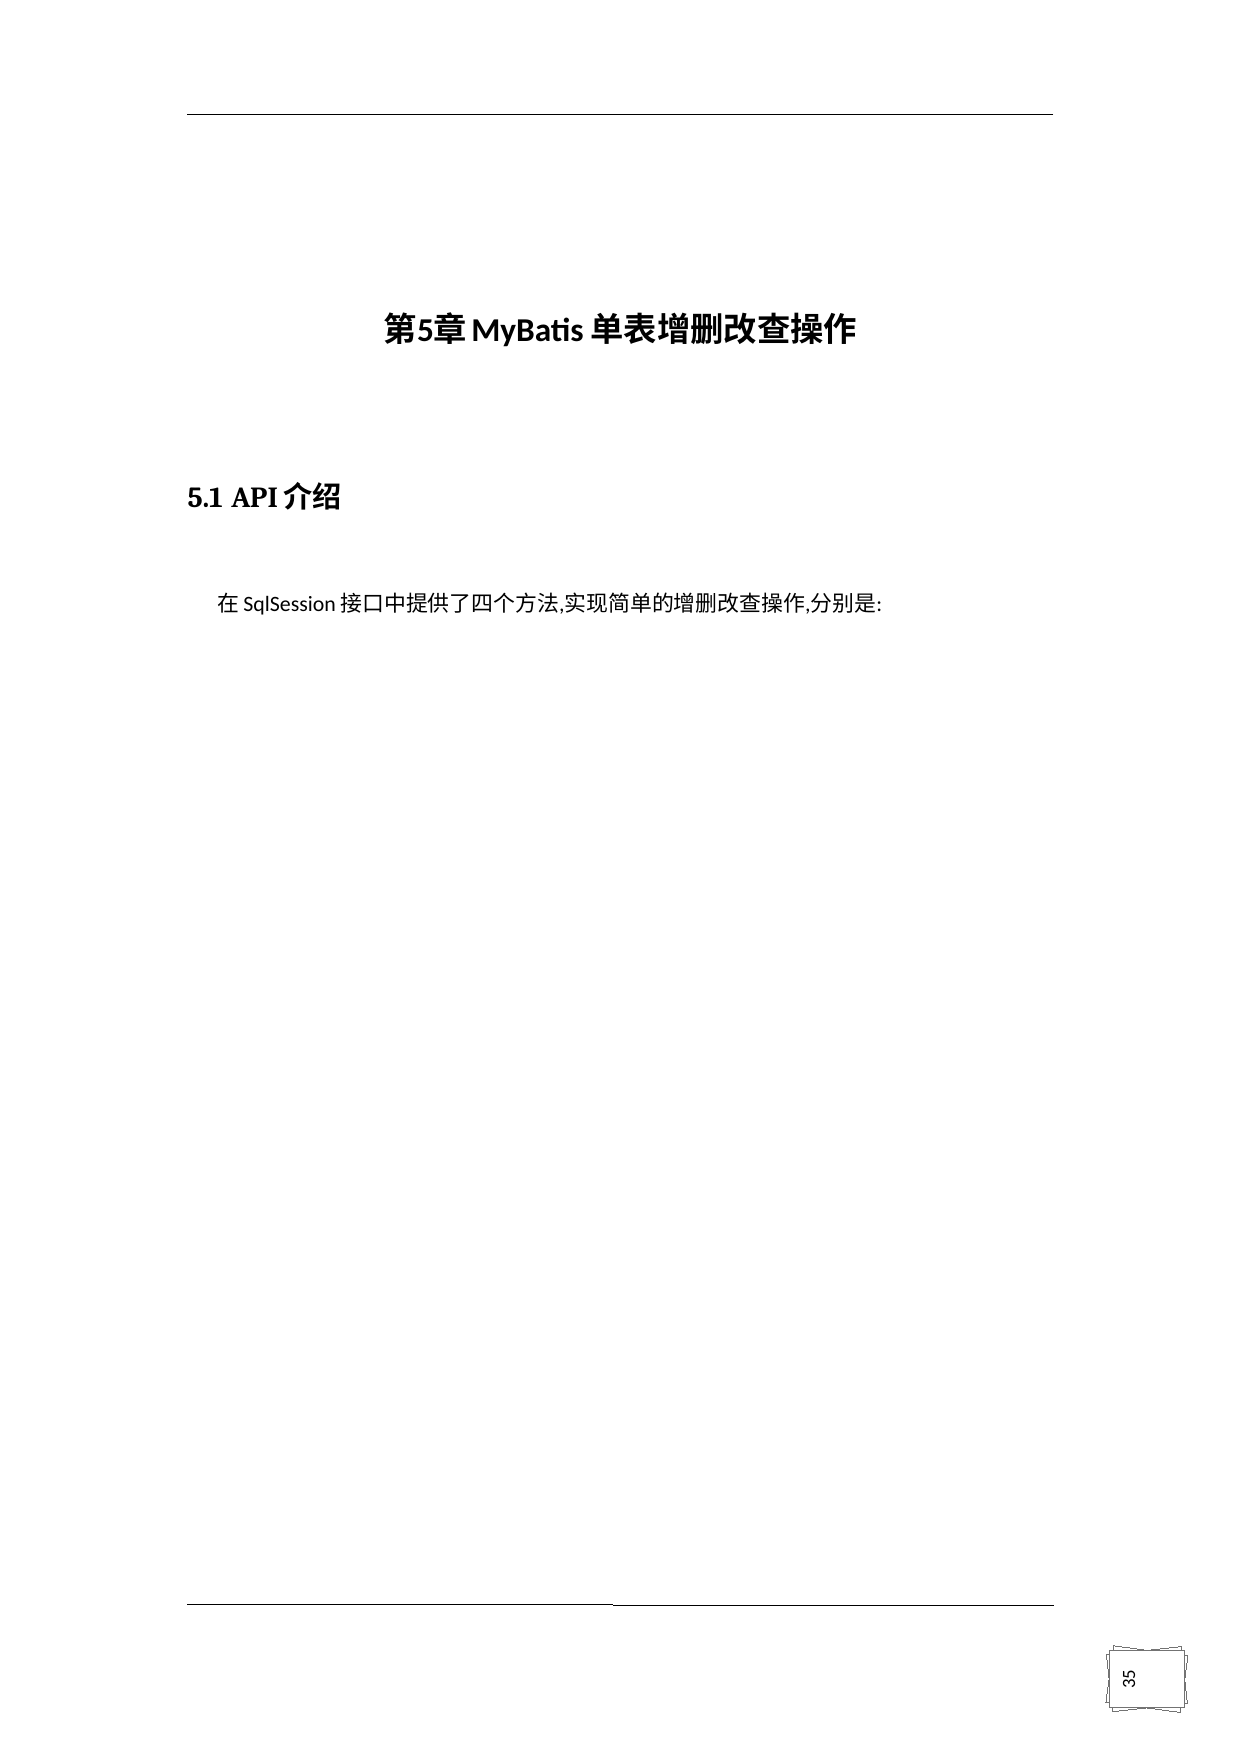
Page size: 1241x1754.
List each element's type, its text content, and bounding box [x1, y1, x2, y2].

subtitle API介绍 [187, 462, 1053, 527]
text 在SqlSession接口中提供了四个方法,实现简单的增删改查操作,分别是: [187, 585, 1053, 618]
subtitle MyBatis单表增删改查操作 [187, 295, 1053, 360]
